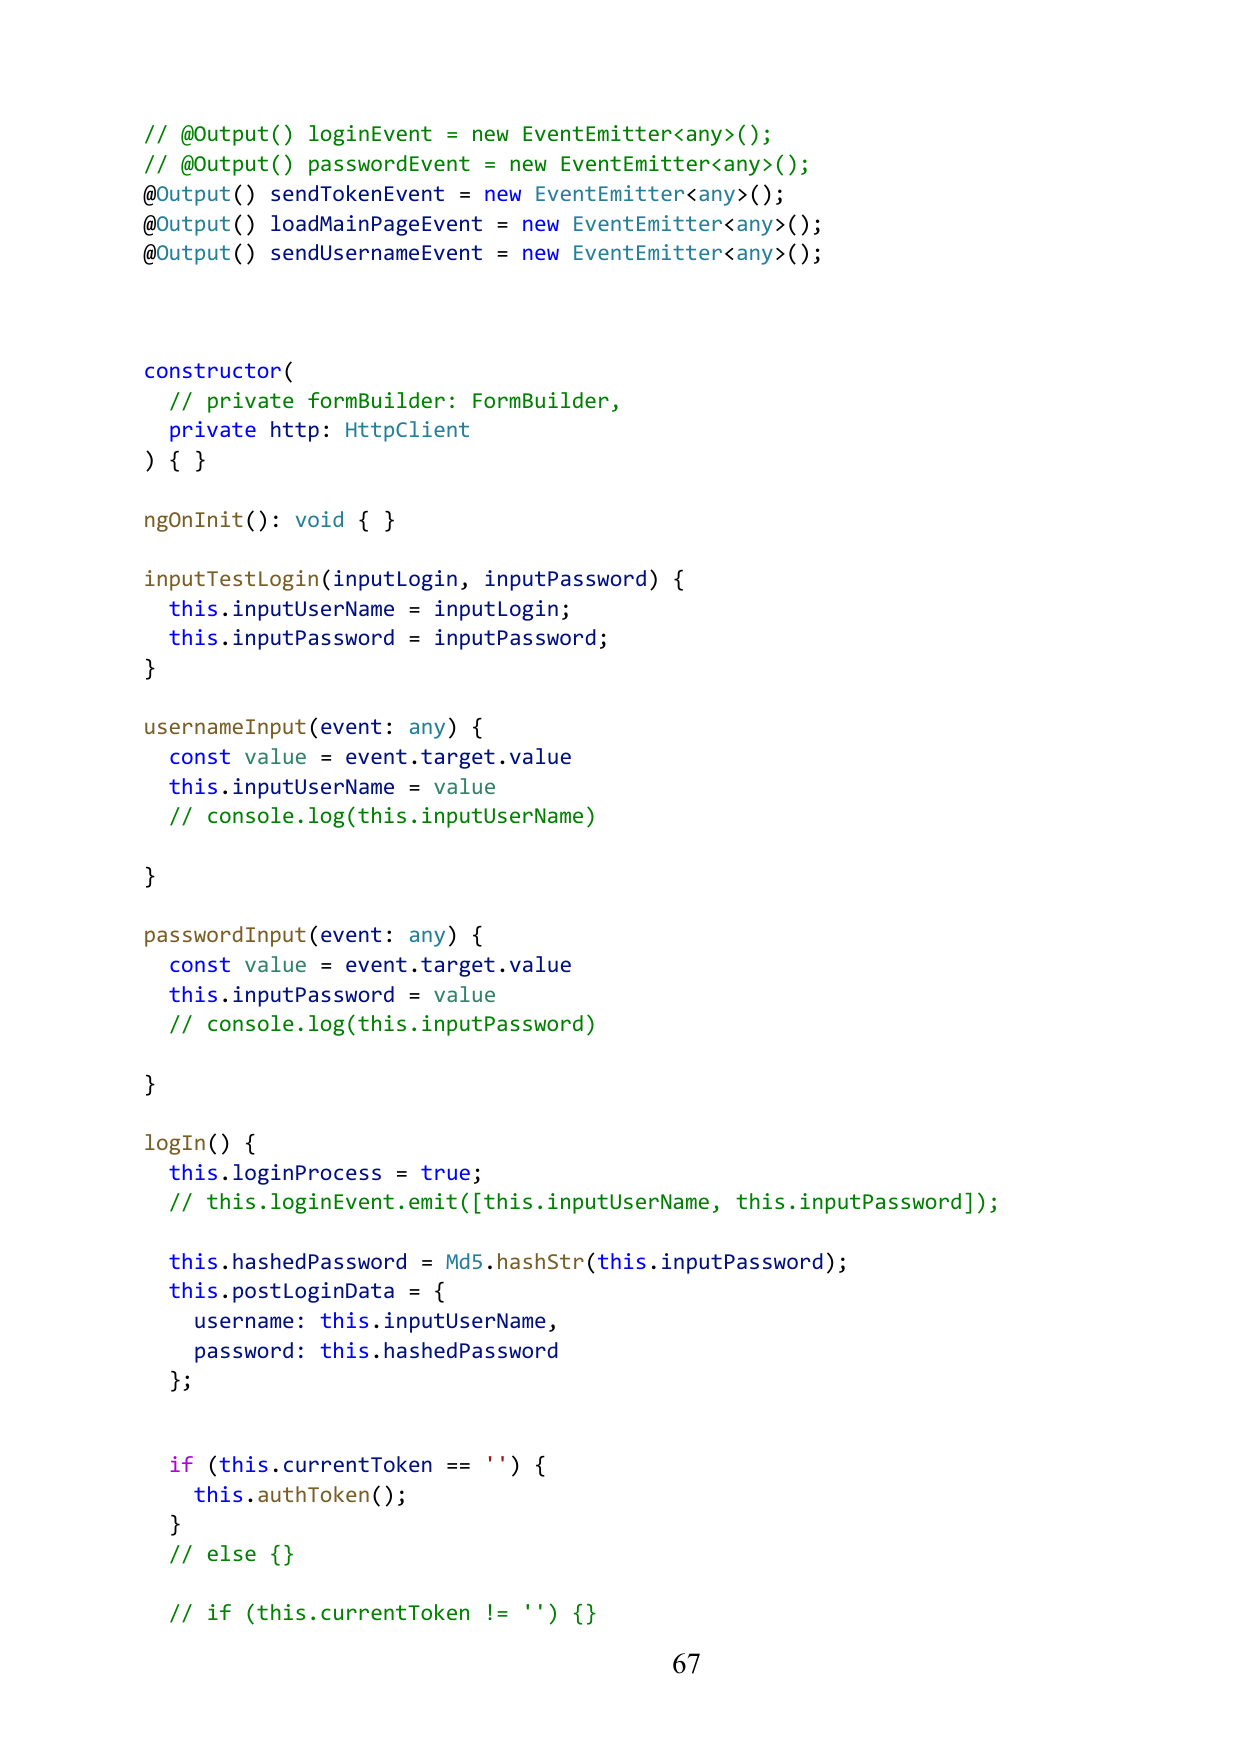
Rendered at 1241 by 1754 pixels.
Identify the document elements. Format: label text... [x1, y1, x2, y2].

text } [118, 1508, 1181, 1538]
text // this.loginEvent.emit([this.inputUserName, this.inputPassword]); [118, 1186, 1181, 1216]
text this.authToken(); [118, 1478, 1181, 1508]
text @Output() sendTokenEvent = new EventEmitter<any>(); [118, 177, 1181, 207]
text } [118, 859, 1181, 889]
text this.postLoginData = { [118, 1275, 1181, 1305]
text // console.log(this.inputUserName) [118, 800, 1181, 830]
text } [118, 1067, 1181, 1097]
text private http: HttpClient [118, 414, 1181, 444]
text this.loginProcess = true; [118, 1156, 1181, 1186]
text if (this.currentToken == '') { [118, 1448, 1181, 1478]
text const value = event.target.value [118, 741, 1181, 770]
text // @Output() loginEvent = new EventEmitter<any>(); [118, 118, 1181, 148]
text @Output() sendUsernameEvent = new EventEmitter<any>(); [118, 237, 1181, 267]
text usernameInput(event: any) { [118, 711, 1181, 741]
text // if (this.currentToken != '') {} [118, 1597, 1181, 1627]
text }; [118, 1364, 1181, 1394]
text // else {} [118, 1538, 1181, 1567]
text } [118, 652, 1181, 681]
text inputTestLogin(inputLogin, inputPassword) { [118, 563, 1181, 592]
text password: this.hashedPassword [118, 1334, 1181, 1364]
text ngOnInit(): void { } [118, 503, 1181, 533]
text const value = event.target.value [118, 948, 1181, 978]
text ) { } [118, 444, 1181, 473]
text @Output() loadMainPageEvent = new EventEmitter<any>(); [118, 207, 1181, 237]
text // private formBuilder: FormBuilder, [118, 384, 1181, 414]
text // console.log(this.inputPassword) [118, 1008, 1181, 1038]
text this.inputPassword = value [118, 978, 1181, 1008]
text this.inputUserName = value [118, 770, 1181, 800]
text logIn() { [118, 1127, 1181, 1156]
text this.inputPassword = inputPassword; [118, 622, 1181, 652]
text username: this.inputUserName, [118, 1305, 1181, 1334]
text this.hashedPassword = Md5.hashStr(this.inputPassword); [118, 1245, 1181, 1275]
text this.inputUserName = inputLogin; [118, 592, 1181, 622]
text constructor( [118, 355, 1181, 384]
text passwordInput(event: any) { [118, 919, 1181, 948]
text // @Output() passwordEvent = new EventEmitter<any>(); [118, 148, 1181, 177]
